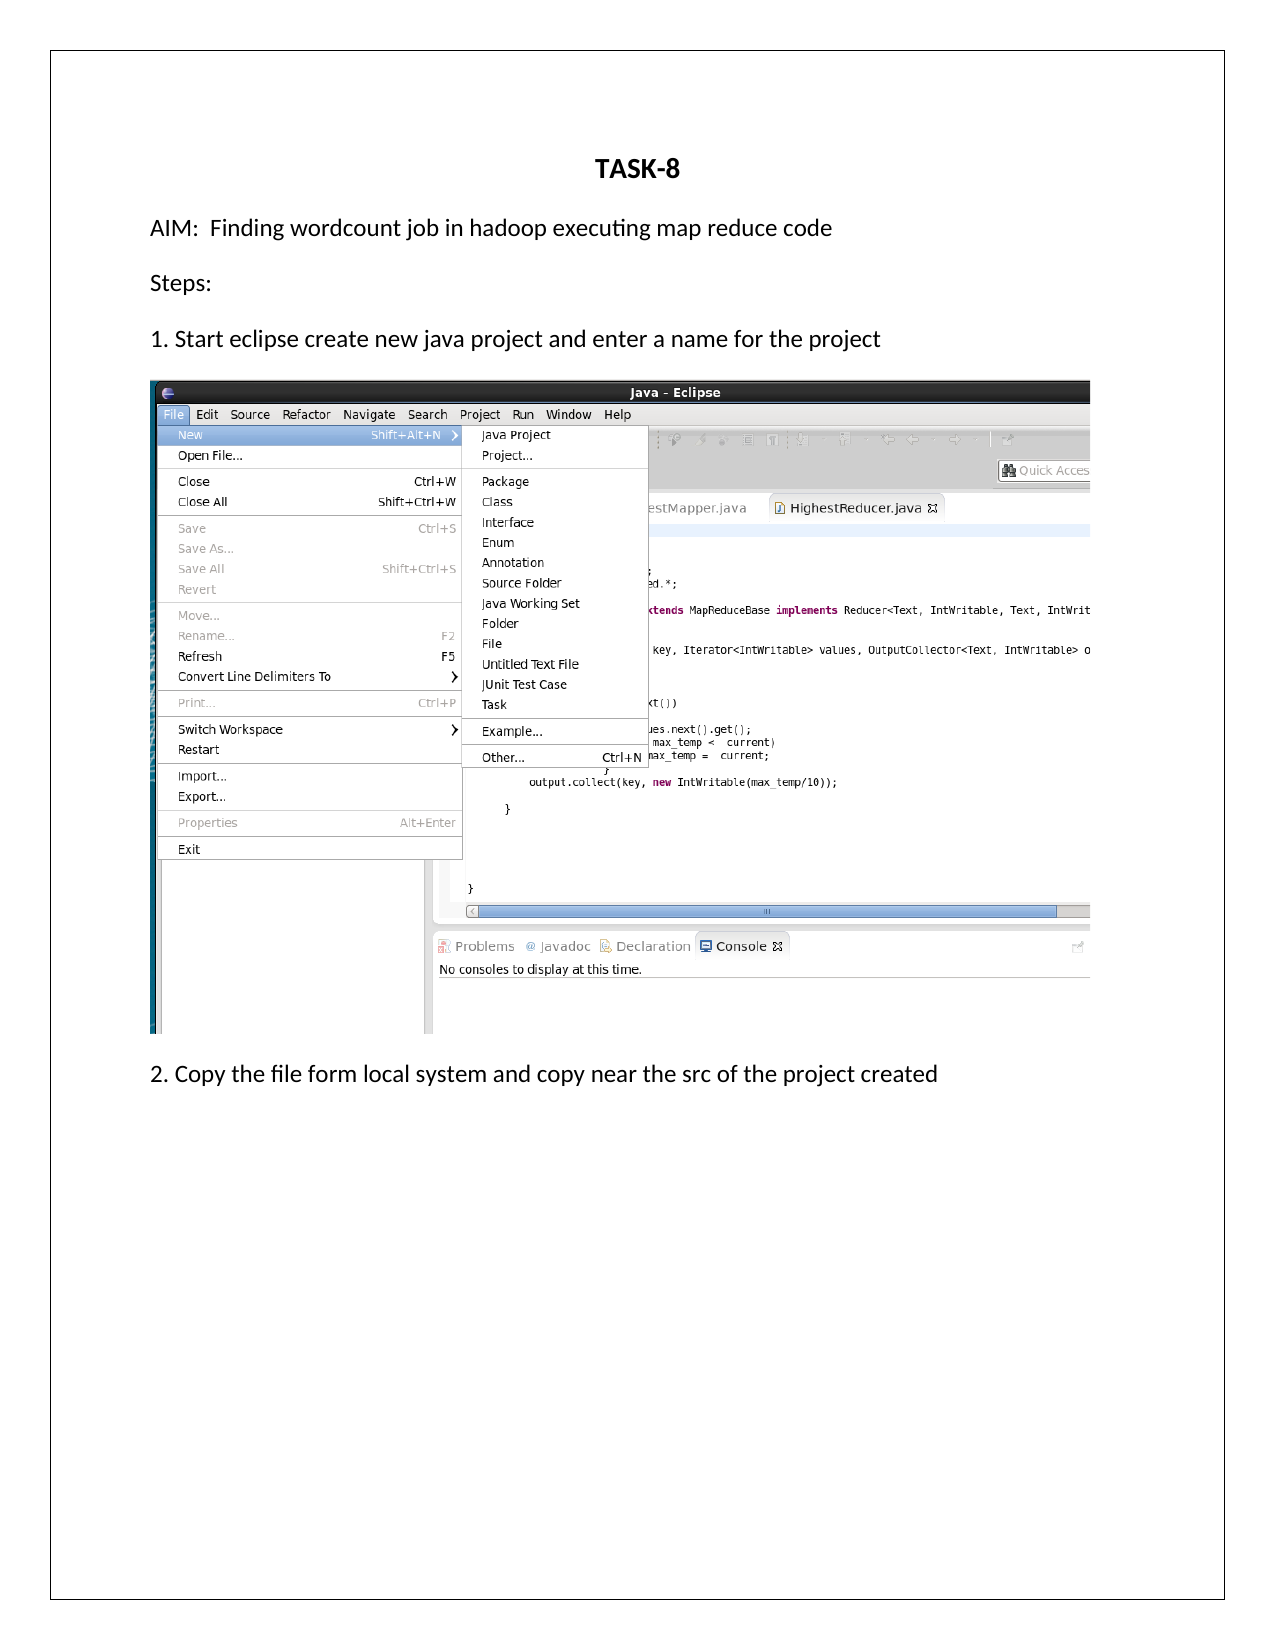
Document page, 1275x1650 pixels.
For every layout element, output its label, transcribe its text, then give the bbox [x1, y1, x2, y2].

text 1. Start eclipse create new java project and enter a name for the project [150, 323, 1125, 354]
text TASK-8 [150, 150, 1125, 186]
text AIM: Finding wordcount job in hadoop executing map reduce code [150, 212, 1125, 242]
text 2. Copy the file form local system and copy near the src of the project created [150, 1058, 1125, 1089]
text Steps: [150, 268, 1125, 298]
picture [150, 379, 1091, 1034]
